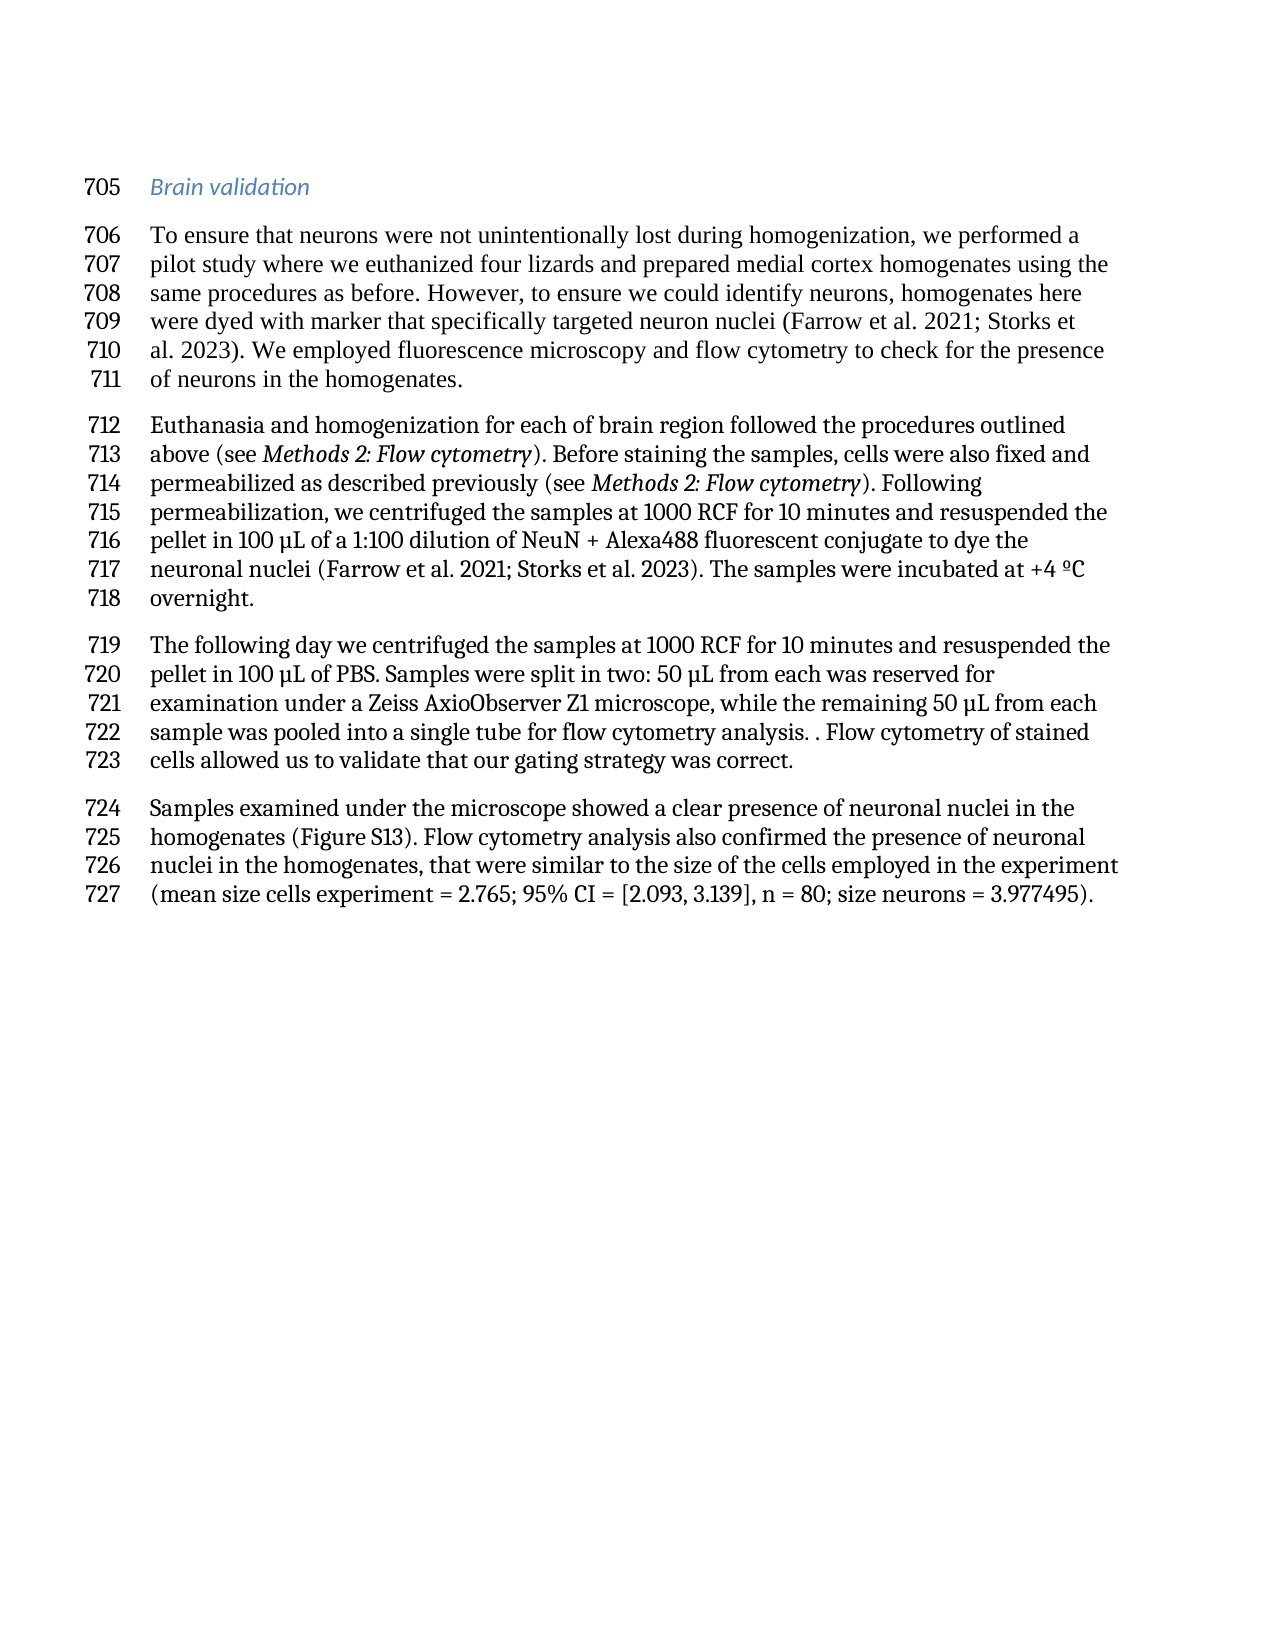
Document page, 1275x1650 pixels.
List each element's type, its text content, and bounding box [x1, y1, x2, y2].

subtitle Brain validation [150, 171, 1125, 201]
text To ensure that neurons were not unintentionally lost during homogenization, we performed a pilot study where we euthanized four lizards and prepared medial cortex homogenates using the same procedures as before. However, to ensure we could identify neurons, homogenates here were dyed with marker that specifically targeted neuron nuclei (Farrow et al. 2021; Storks et al. 2023). We employed fluorescence microscopy and flow cytometry to check for the presence of neurons in the homogenates. [150, 220, 1125, 393]
text Samples examined under the microscope showed a clear presence of neuronal nuclei in the homogenates (Figure S13). Flow cytometry analysis also confirmed the presence of neuronal nuclei in the homogenates, that were similar to the size of the cells employed in the experiment (mean size cells experiment = 2.765; 95% CI = [2.093, 3.139], n = 80; size neurons = 3.977495). [150, 794, 1125, 909]
text Euthanasia and homogenization for each of brain region followed the procedures outlined above (see Methods 2: Flow cytometry). Before staining the samples, cells were also fixed and permeabilized as described previously (see Methods 2: Flow cytometry). Following permeabilization, we centrifuged the samples at 1000 RCF for 10 minutes and resuspended the pellet in 100 µL of a 1:100 dilution of NeuN + Alexa488 fluorescent conjugate to dye the neuronal nuclei (Farrow et al. 2021; Storks et al. 2023). The samples were incubated at +4 ºC overnight. [150, 411, 1125, 613]
text The following day we centrifuged the samples at 1000 RCF for 10 minutes and resuspended the pellet in 100 µL of PBS. Samples were split in two: 50 µL from each was reserved for examination under a Zeiss AxioObserver Z1 microscope, while the remaining 50 µL from each sample was pooled into a single tube for flow cytometry analysis. . Flow cytometry of stained cells allowed us to validate that our gating strategy was correct. [150, 631, 1125, 775]
